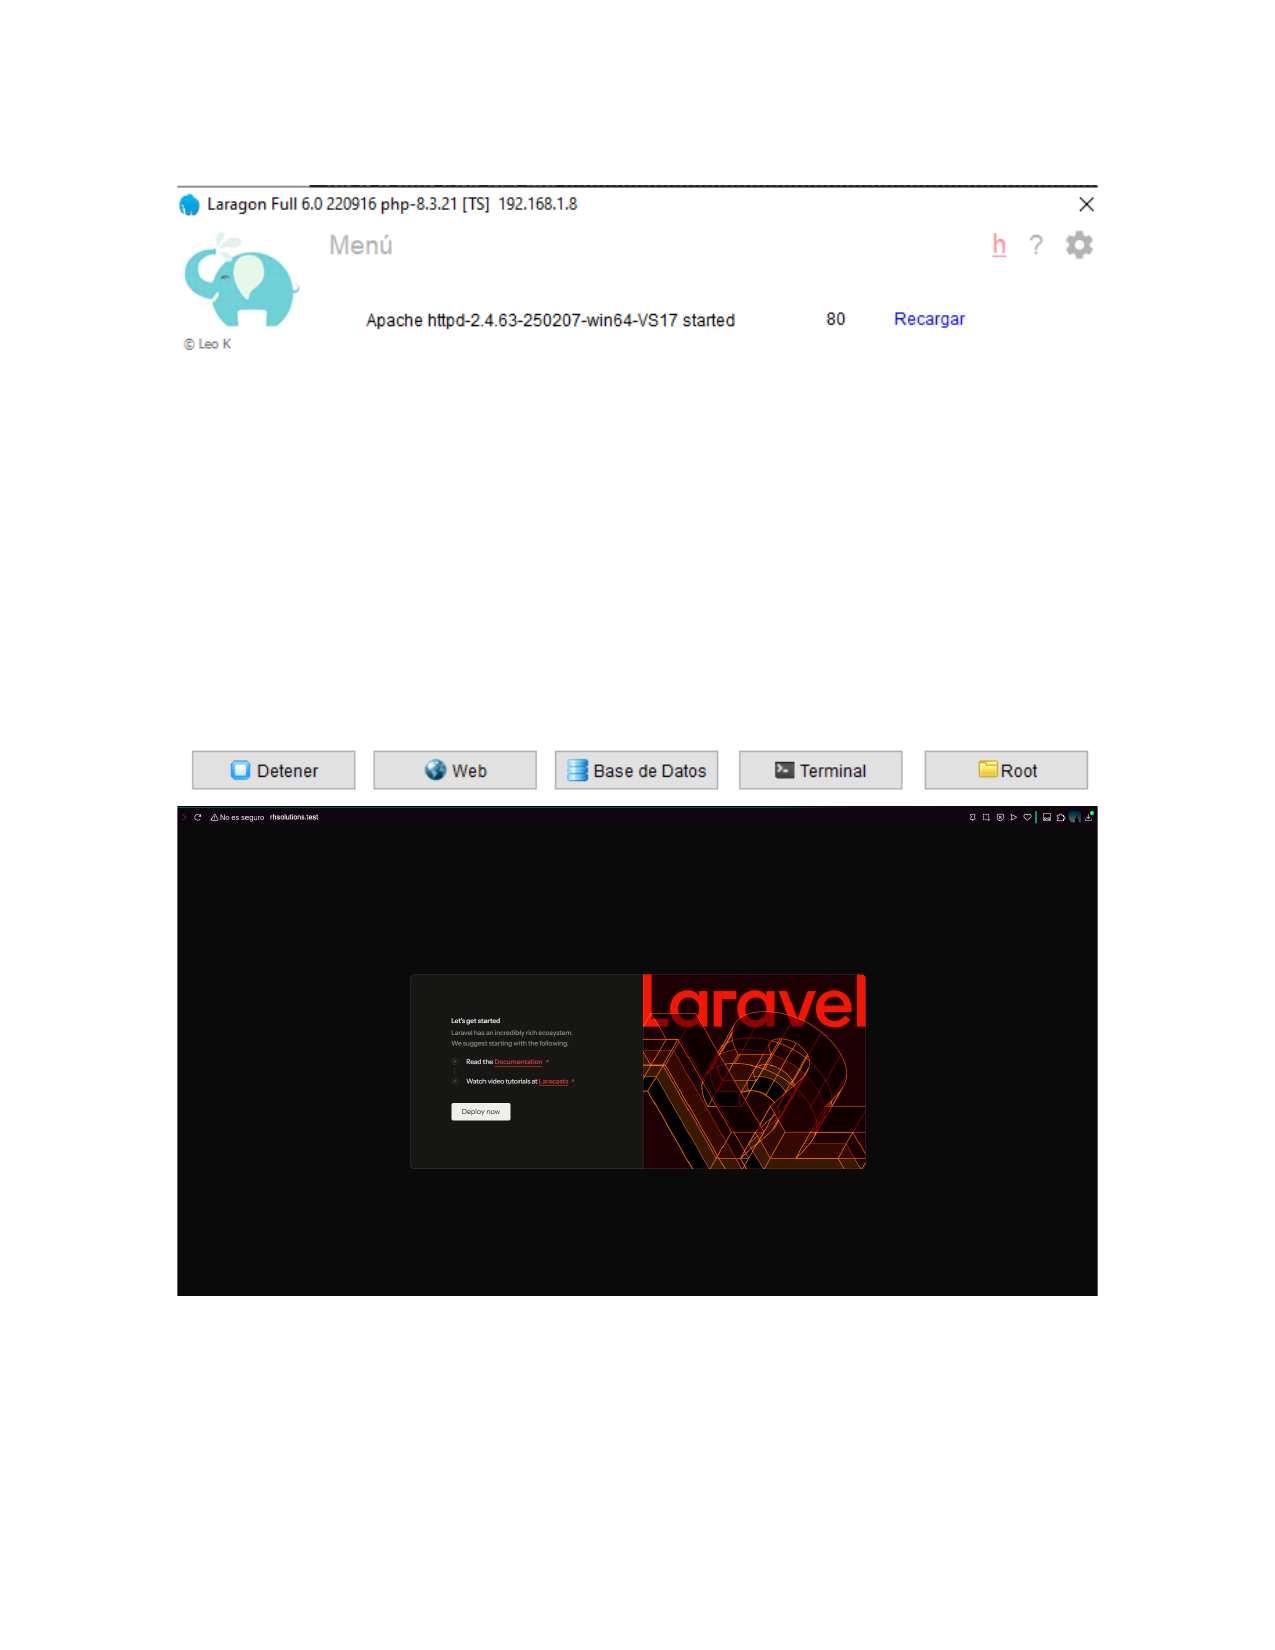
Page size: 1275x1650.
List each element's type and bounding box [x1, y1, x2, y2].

picture [177, 806, 1098, 1296]
picture [177, 185, 1098, 805]
